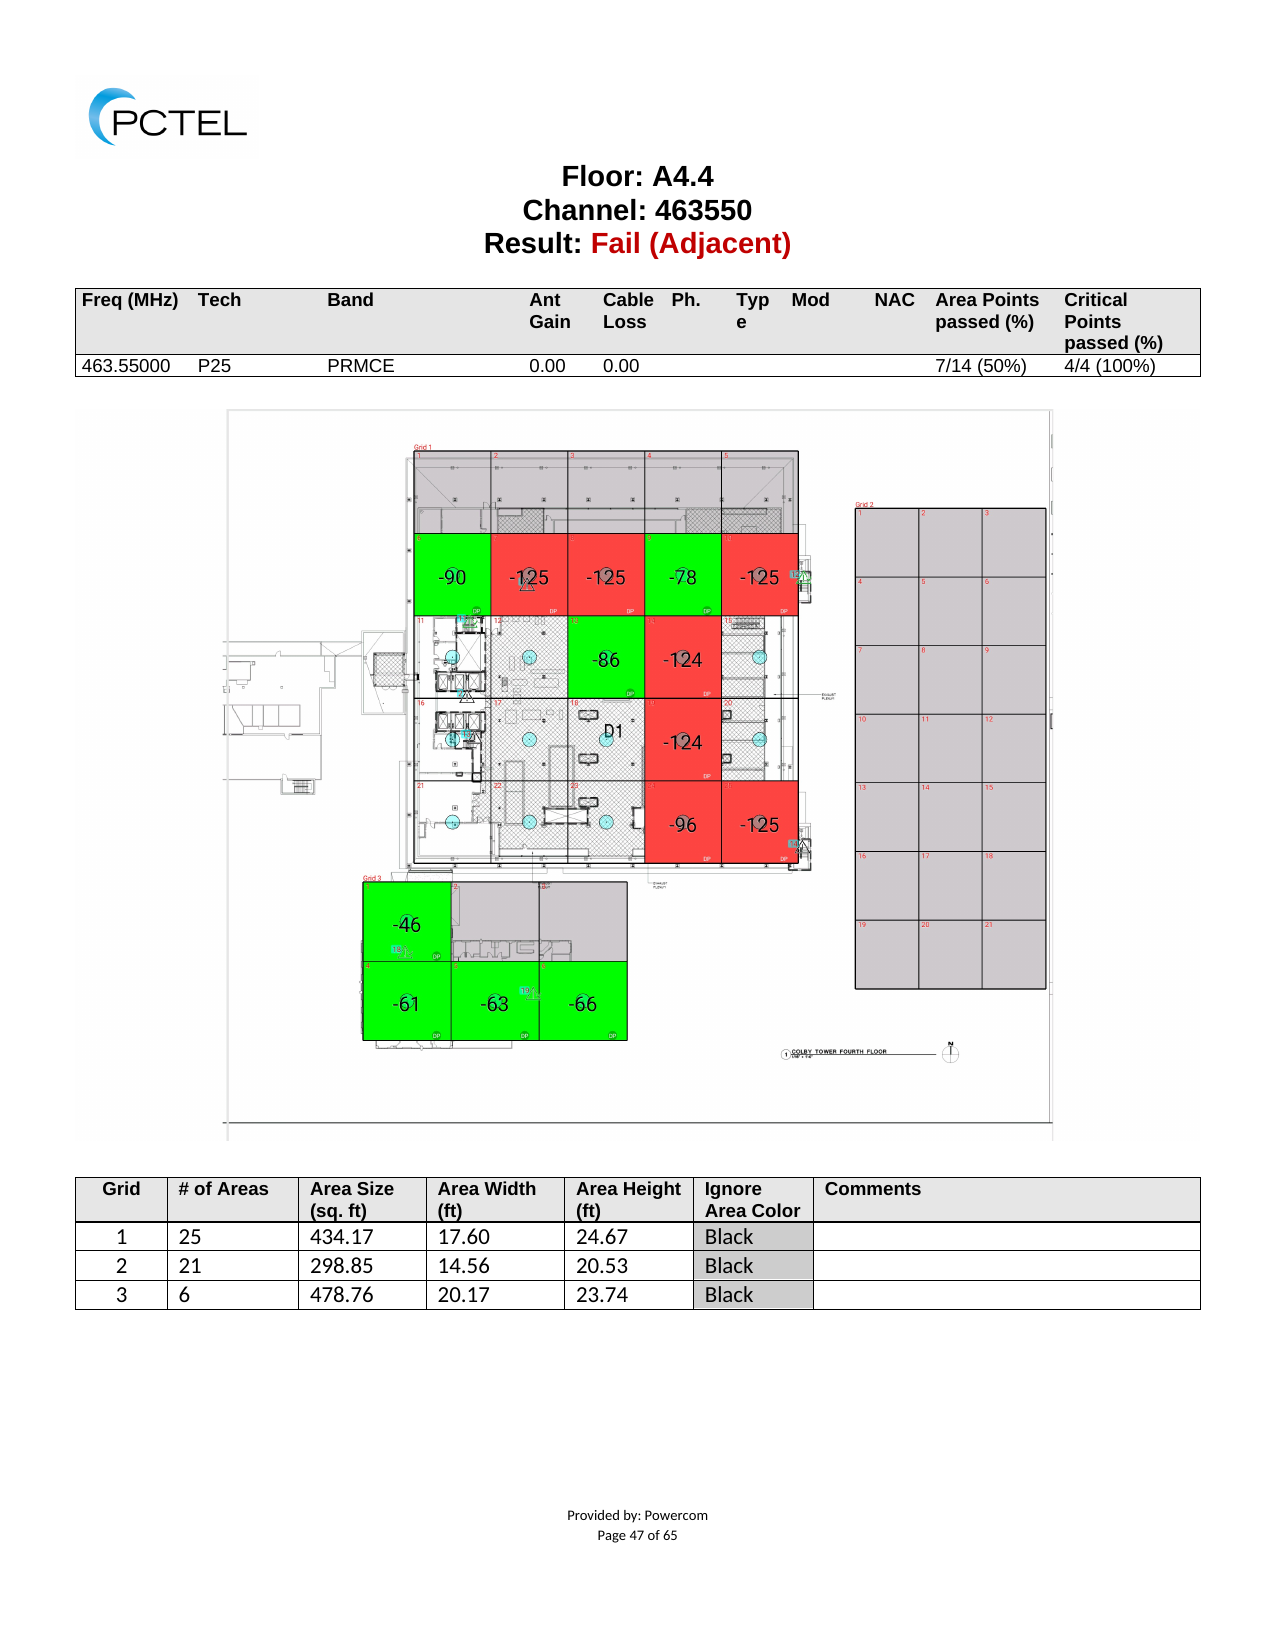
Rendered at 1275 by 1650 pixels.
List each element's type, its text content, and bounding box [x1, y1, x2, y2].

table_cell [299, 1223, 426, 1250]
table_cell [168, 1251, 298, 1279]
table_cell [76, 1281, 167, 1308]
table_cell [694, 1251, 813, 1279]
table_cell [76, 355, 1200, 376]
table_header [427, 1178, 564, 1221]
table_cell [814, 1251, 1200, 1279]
picture [75, 409, 1200, 1141]
picture [75, 75, 260, 103]
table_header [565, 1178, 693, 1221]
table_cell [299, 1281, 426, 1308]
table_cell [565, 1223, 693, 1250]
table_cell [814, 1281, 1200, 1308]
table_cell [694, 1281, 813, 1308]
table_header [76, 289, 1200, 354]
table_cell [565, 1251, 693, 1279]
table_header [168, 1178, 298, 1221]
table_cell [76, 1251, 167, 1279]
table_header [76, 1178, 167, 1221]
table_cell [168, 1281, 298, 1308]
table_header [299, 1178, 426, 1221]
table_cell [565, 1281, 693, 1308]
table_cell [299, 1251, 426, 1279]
text Result: Fail (Adjacent) [75, 226, 1200, 259]
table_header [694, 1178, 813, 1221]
text Floor: A4.4 [75, 103, 1200, 192]
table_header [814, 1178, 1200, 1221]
text Channel: 463550 [75, 192, 1200, 226]
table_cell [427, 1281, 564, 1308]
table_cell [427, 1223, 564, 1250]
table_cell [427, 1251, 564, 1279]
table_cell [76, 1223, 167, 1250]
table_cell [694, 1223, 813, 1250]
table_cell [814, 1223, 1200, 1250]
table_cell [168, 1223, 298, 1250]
